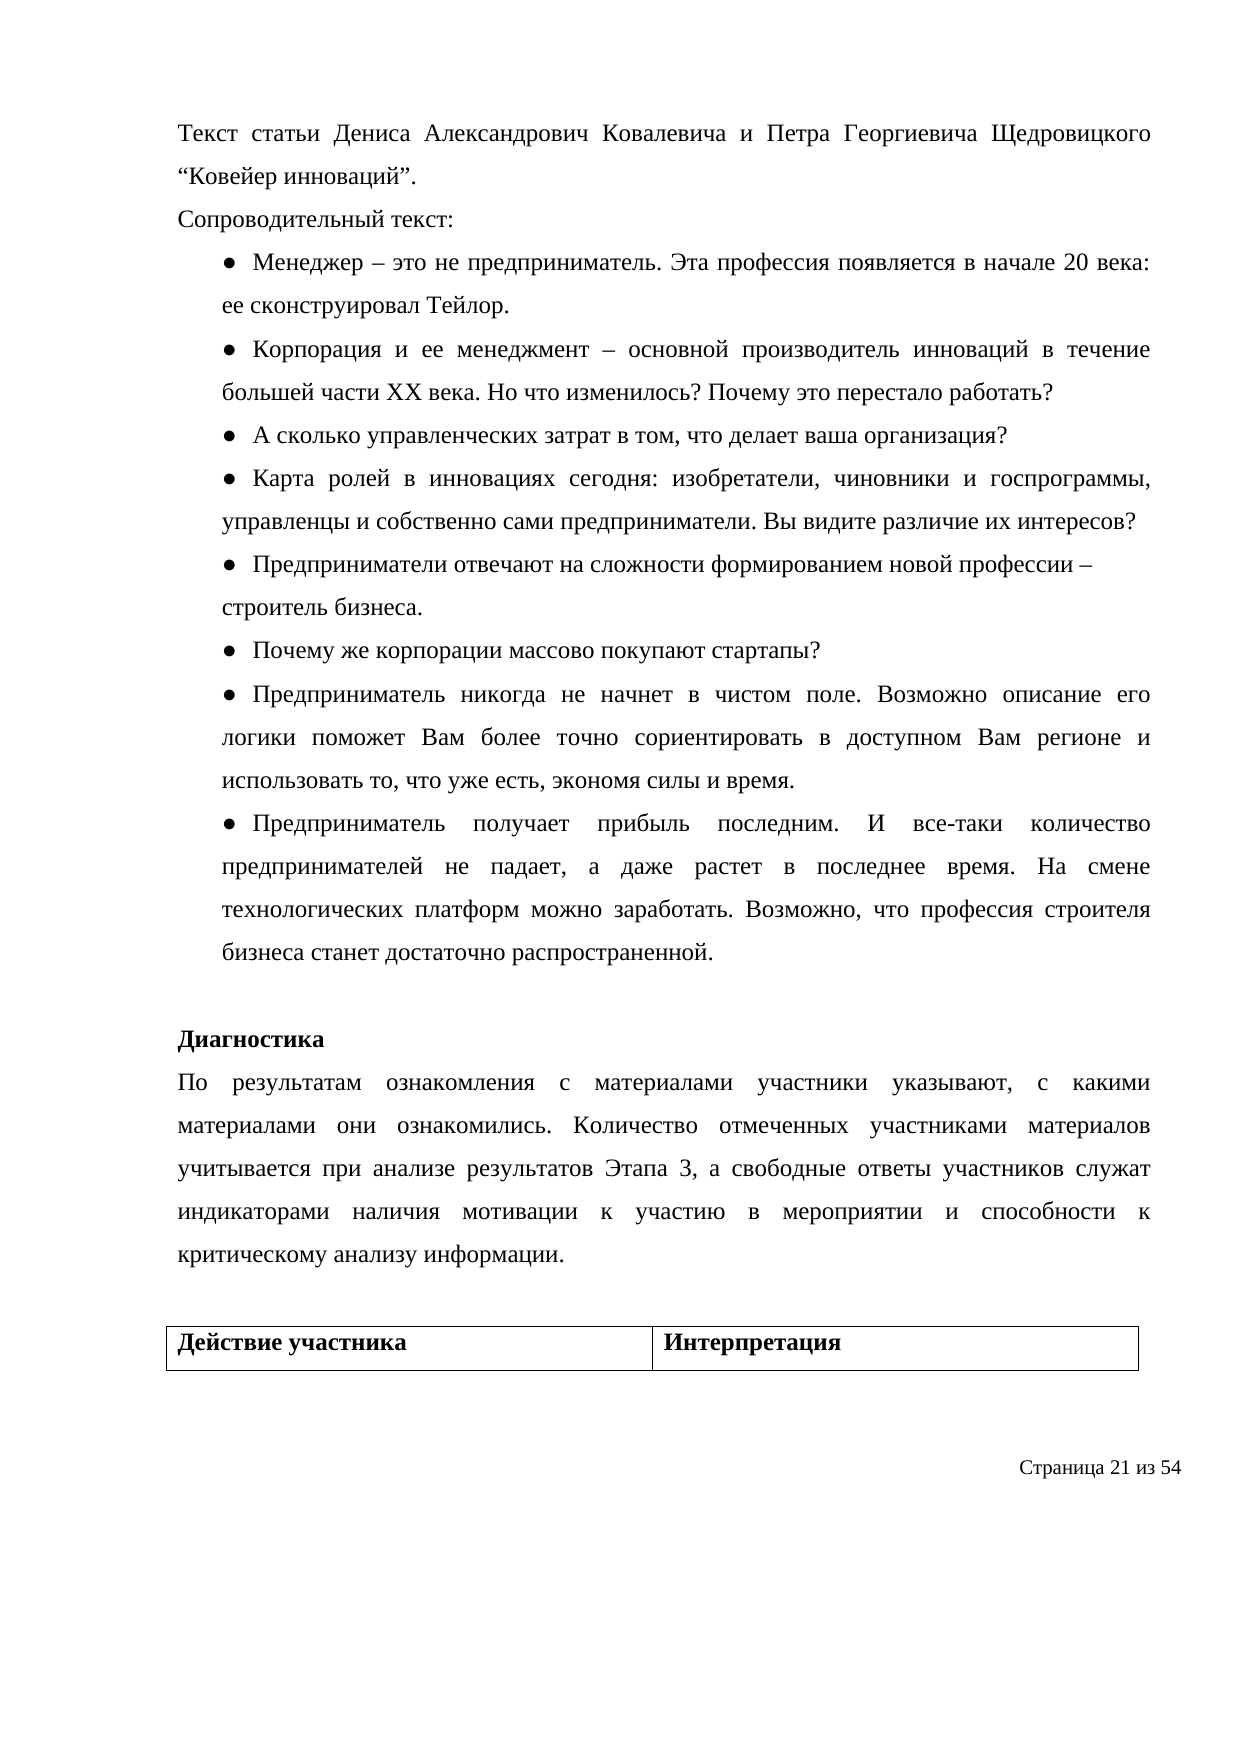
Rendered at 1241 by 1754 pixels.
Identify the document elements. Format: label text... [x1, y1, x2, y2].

table_header Действие участника [167, 1327, 652, 1370]
text ● Предприниматель никогда не начнет в чистом поле. Возможно описание его логики поможет Вам более точно сориентировать в доступном Вам регионе и использовать то, что уже есть, экономя силы и время. [222, 679, 1152, 794]
text строитель бизнеса. [222, 592, 1152, 621]
text ● Корпорация и ее менеджмент – основной производитель инноваций в течение большей части ХХ века. Но что изменилось? Почему это перестало работать? [222, 334, 1152, 406]
text ● Предприниматели отвечают на сложности формированием новой профессии – [222, 549, 1152, 578]
text Текст статьи Дениса Александрович Ковалевича и Петра Георгиевича Щедровицкого “Ковейер инноваций”. [177, 118, 1152, 190]
text ● Карта ролей в инновациях сегодня: изобретатели, чиновники и госпрограммы, управленцы и собственно сами предприниматели. Вы видите различие их интересов? [222, 463, 1152, 535]
text Диагностика [177, 1024, 1152, 1052]
text Сопроводительный текст: [177, 204, 1152, 233]
text ● Почему же корпорации массово покупают стартапы? [222, 636, 1152, 664]
text ● Предприниматель получает прибыль последним. И все-таки количество предпринимателей не падает, а даже растет в последнее время. На смене технологических платформ можно заработать. Возможно, что профессия строителя бизнеса станет достаточно распространенной. [222, 808, 1152, 966]
text ● А сколько управленческих затрат в том, что делает ваша организация? [222, 420, 1152, 449]
table_header Интерпретация [653, 1327, 1138, 1370]
text ● Менеджер – это не предприниматель. Эта профессия появляется в начале 20 века: ее сконструировал Тейлор. [222, 247, 1152, 319]
text По результатам ознакомления с материалами участники указывают, с какими материалами они ознакомились. Количество отмеченных участниками материалов учитывается при анализе результатов Этапа 3, а свободные ответы участников служат индикаторами наличия мотивации к участию в мероприятии и способности к критическому анализу информации. [177, 1067, 1152, 1268]
